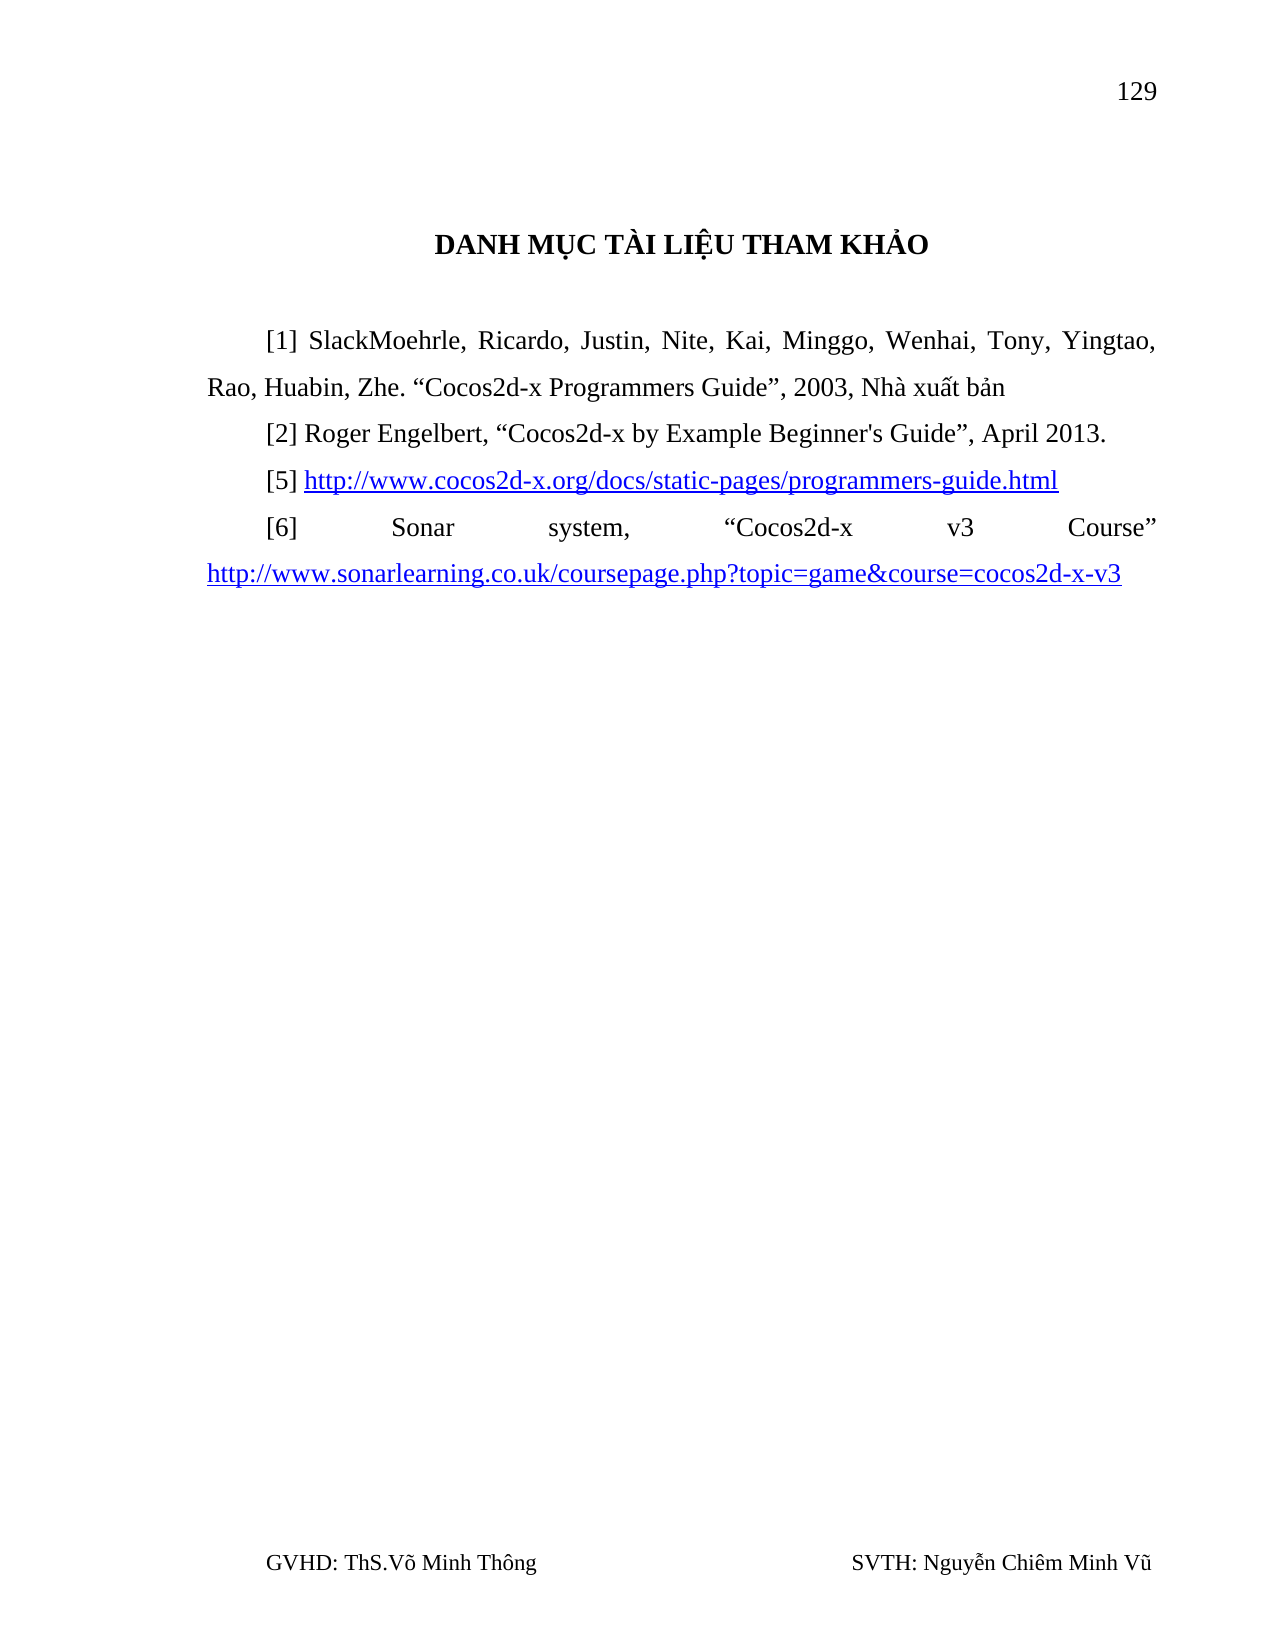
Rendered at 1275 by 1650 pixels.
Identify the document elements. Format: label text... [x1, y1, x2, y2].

text [5] http://www.cocos2d-x.org/docs/static-pages/programmers-guide.html [207, 464, 1157, 495]
text [2] Roger Engelbert, “Cocos2d-x by Example Beginner's Guide”, April 2013. [207, 417, 1157, 449]
subtitle DANH MỤC TÀI LIỆU THAM KHẢO [207, 227, 1157, 261]
text [1] SlackMoehrle, Ricardo, Justin, Nite, Kai, Minggo, Wenhai, Tony, Yingtao, Rao, Huabin, Zhe. “Cocos2d-x Programmers Guide”, 2003, Nhà xuất bản [207, 324, 1157, 402]
text [6] Sonar system, “Cocos2d-x v3 Course” http://www.sonarlearning.co.uk/coursepage.php?topic=game&course=cocos2d-x-v3 [207, 511, 1157, 589]
